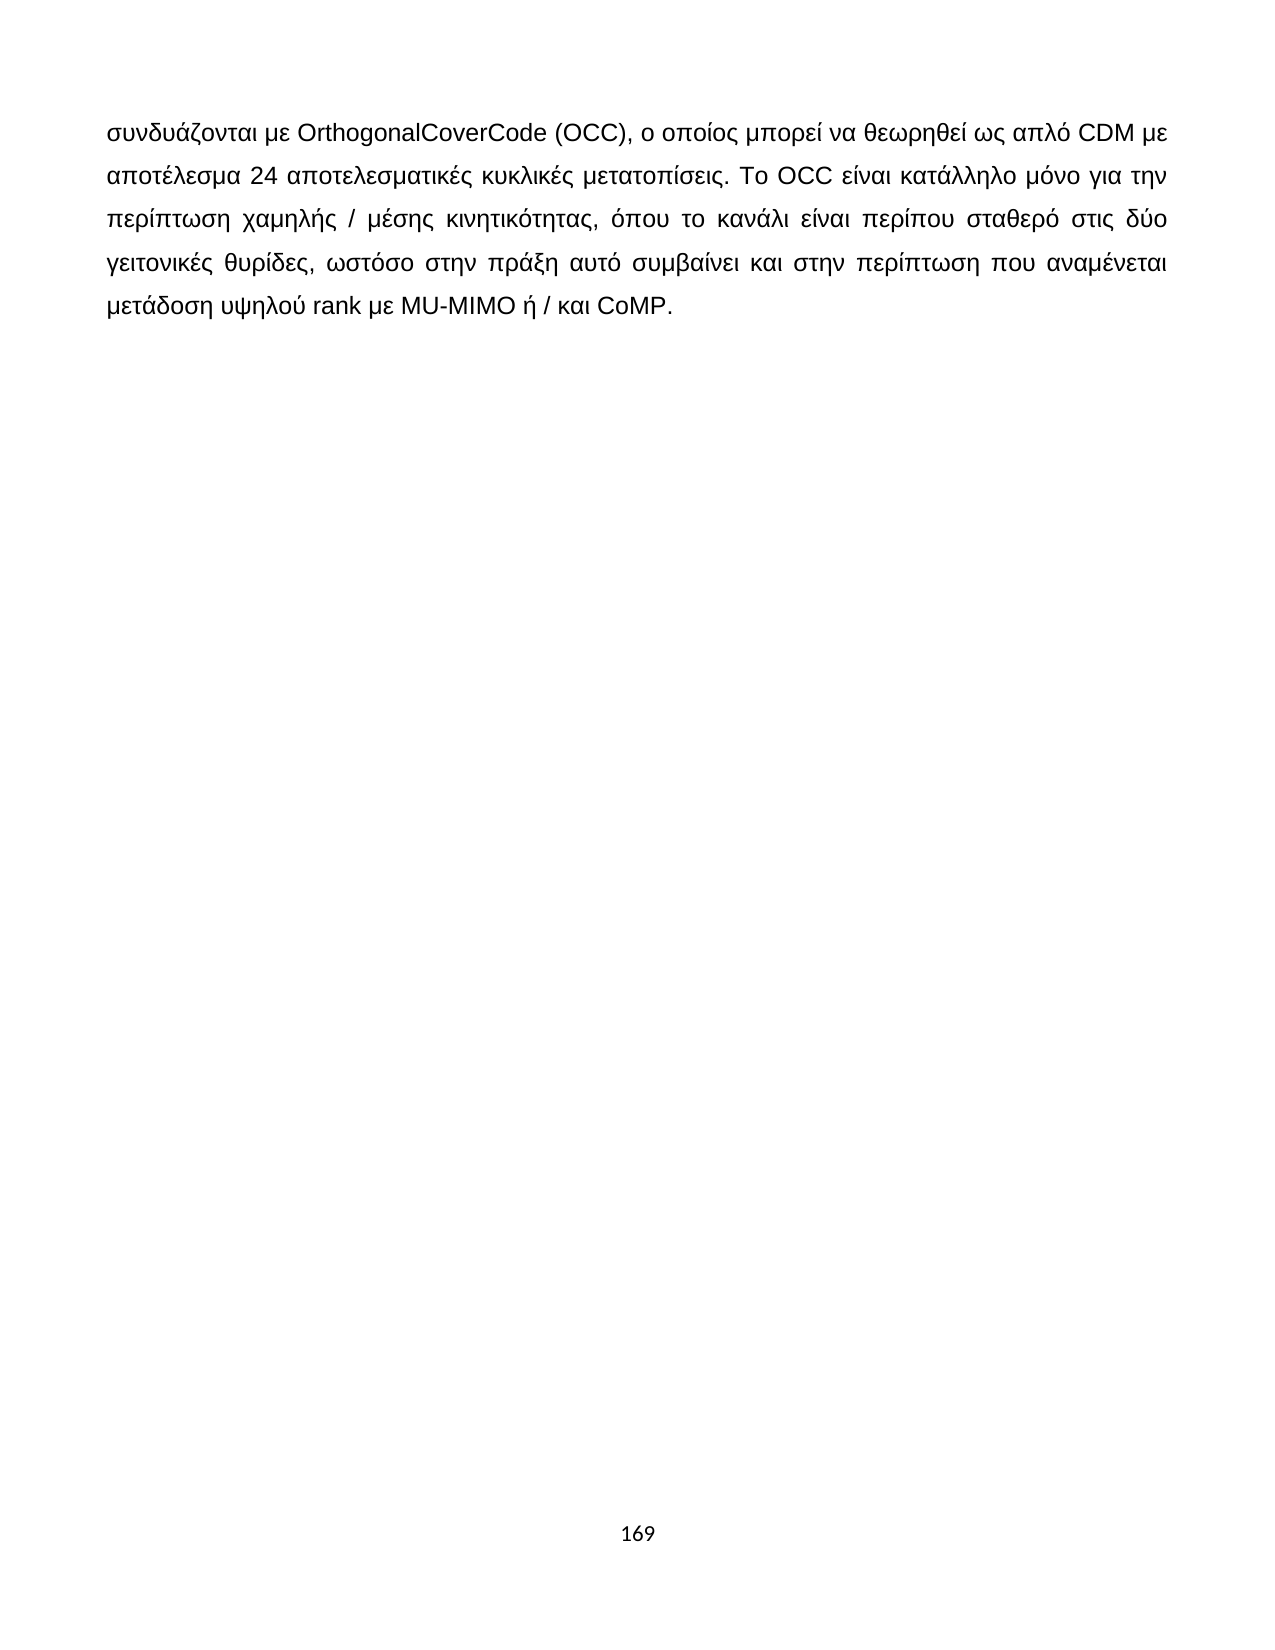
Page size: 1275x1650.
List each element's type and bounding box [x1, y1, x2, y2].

text [106, 118, 1169, 319]
